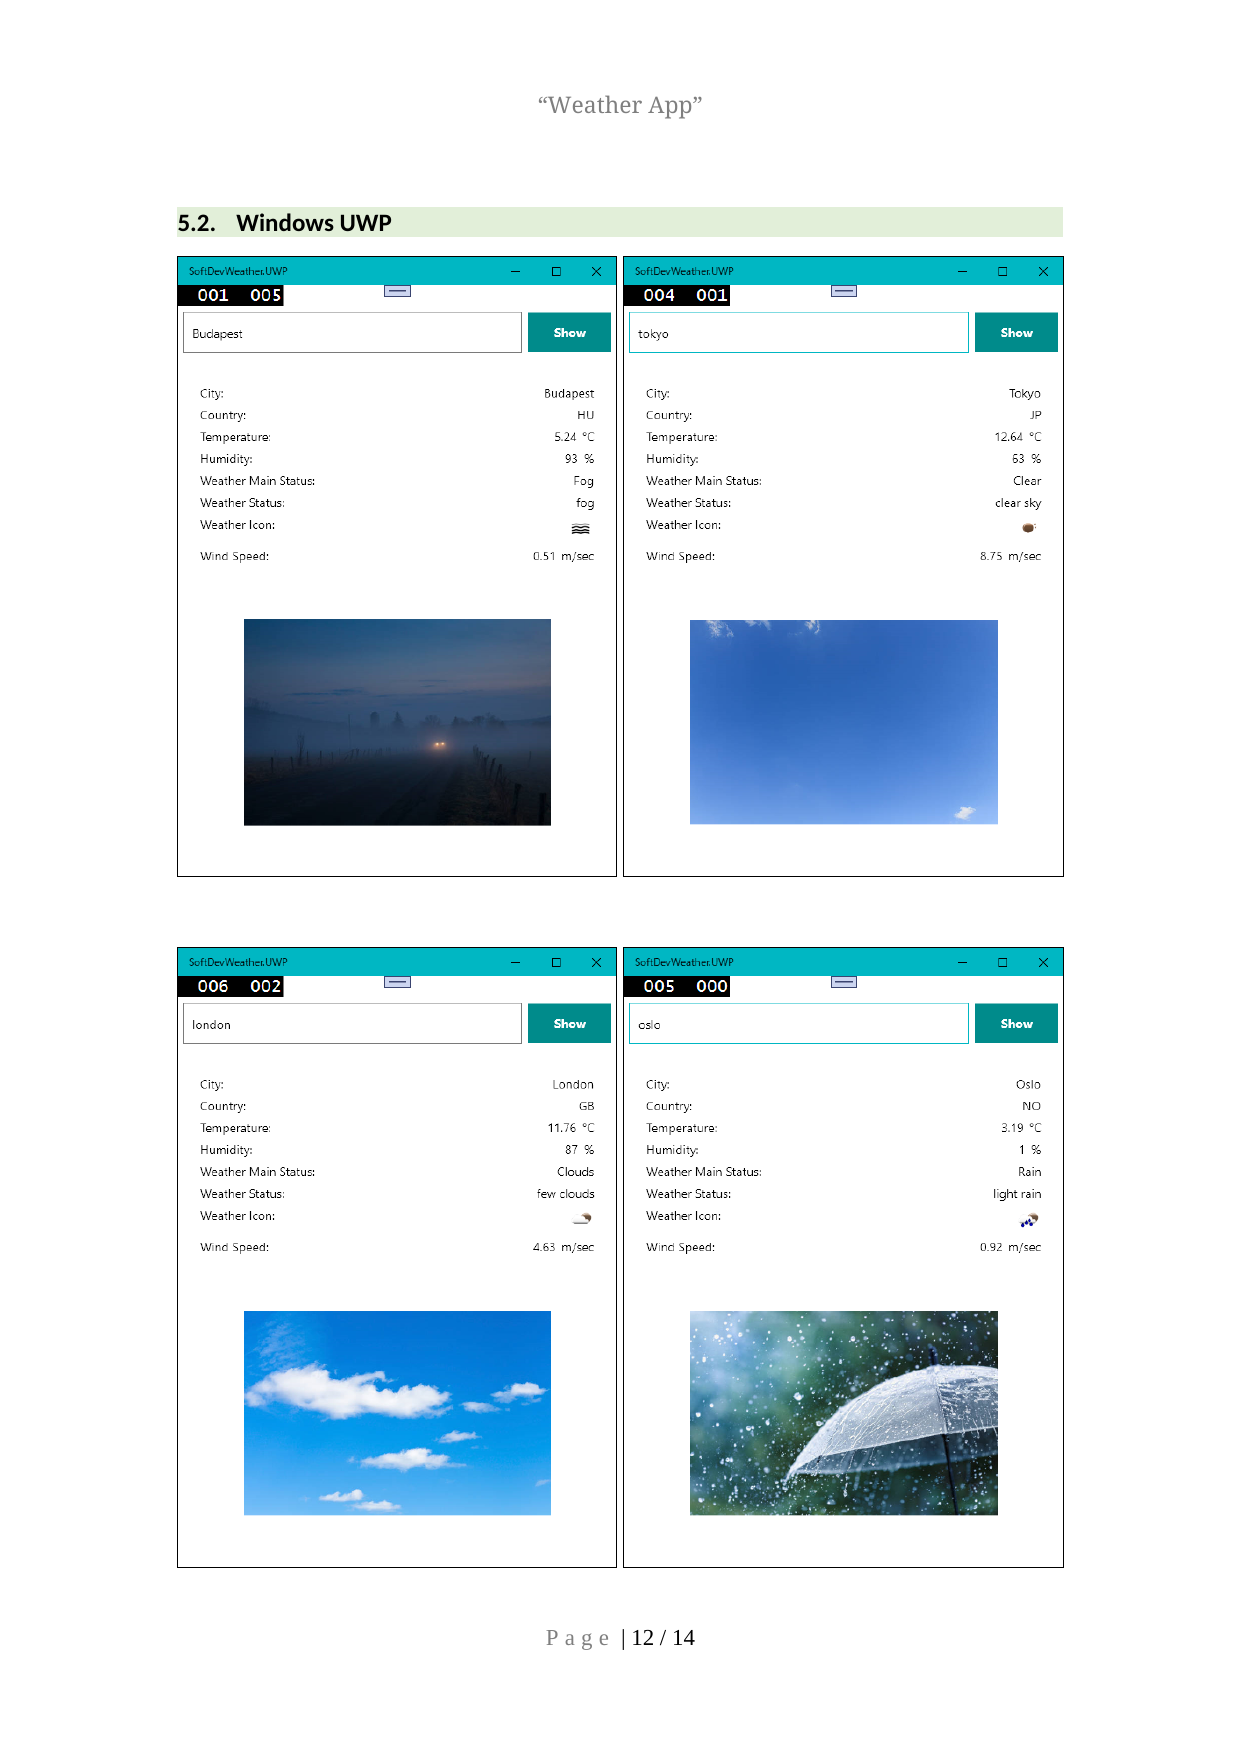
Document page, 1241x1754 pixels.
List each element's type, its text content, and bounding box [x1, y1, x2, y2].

picture [624, 257, 1063, 876]
picture [178, 257, 616, 876]
picture [624, 948, 1063, 1567]
subtitle Windows UWP [177, 207, 1063, 237]
picture [178, 948, 616, 1567]
